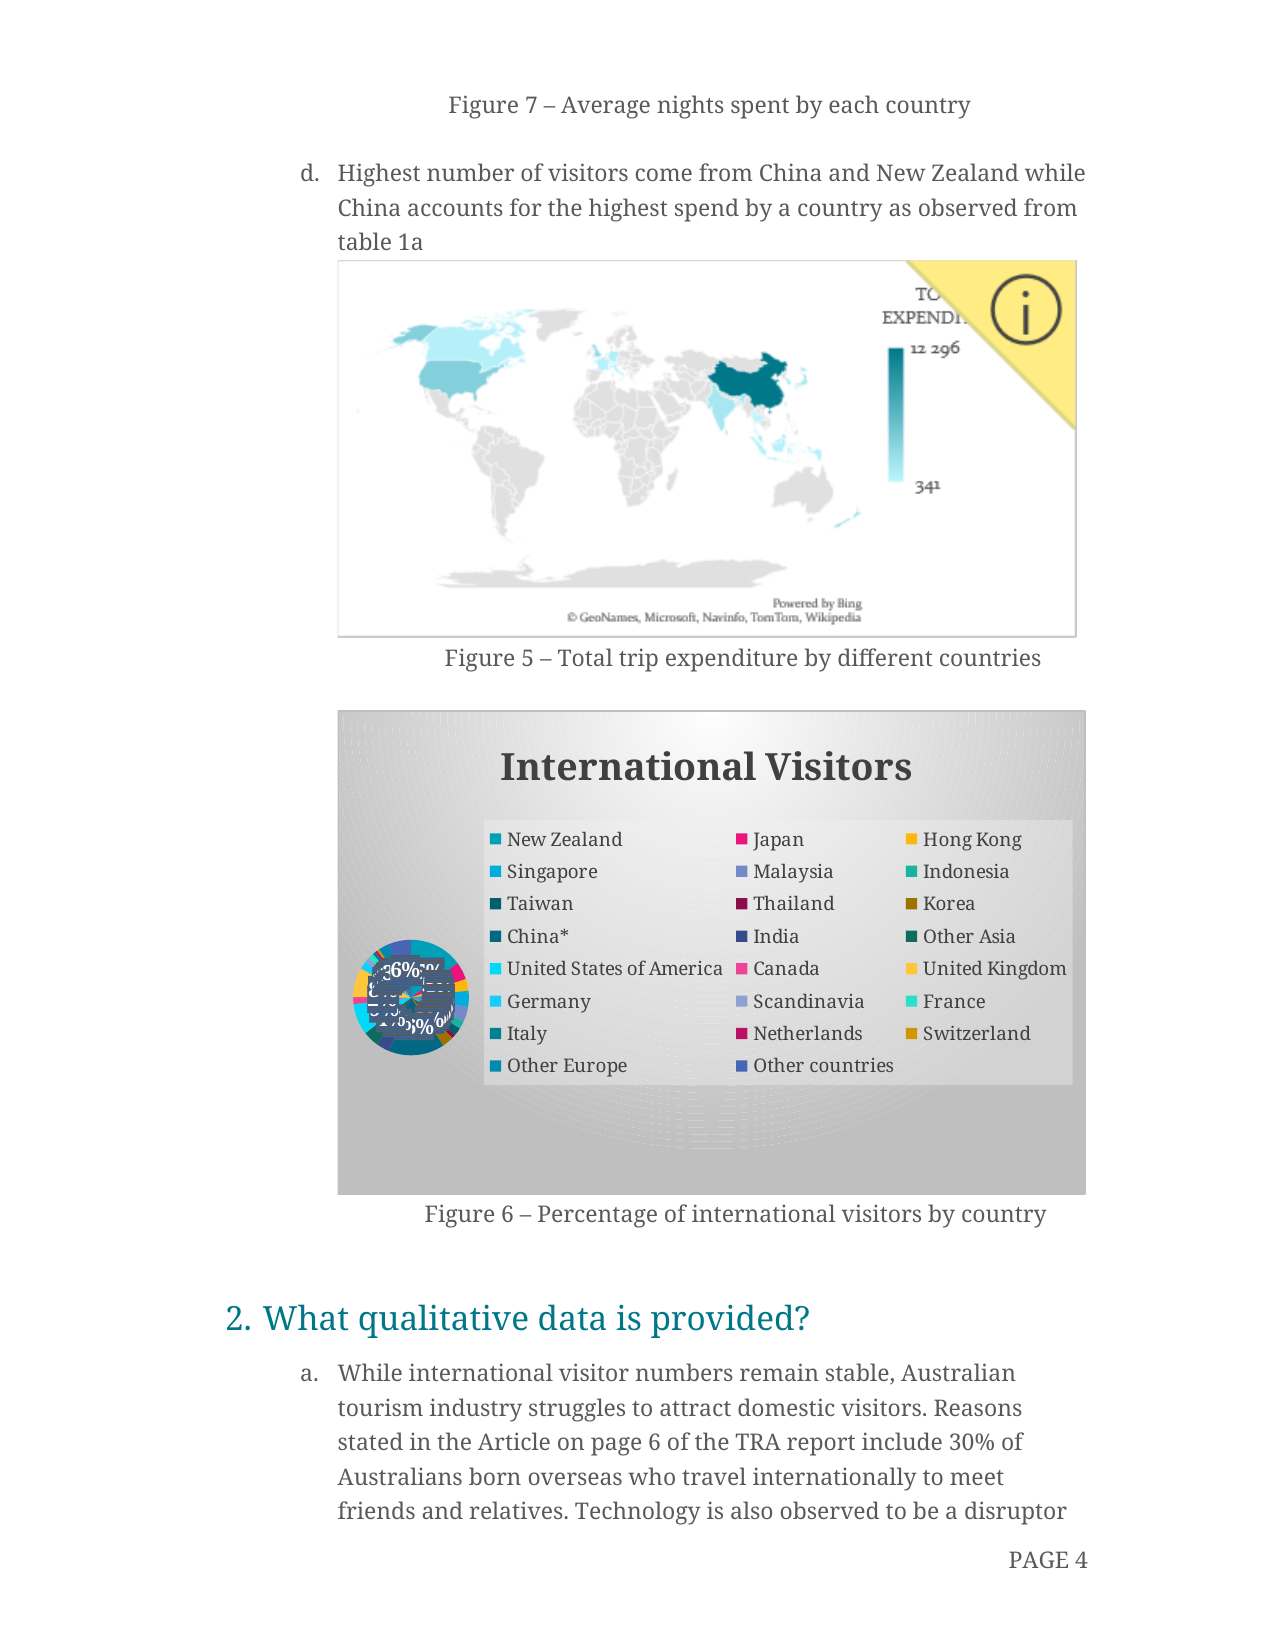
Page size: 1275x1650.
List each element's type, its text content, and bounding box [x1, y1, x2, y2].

subtitle What qualitative data is provided? [225, 1295, 1087, 1340]
list Figure 5 – Total trip expenditure by different countries [337, 641, 1087, 673]
list Figure 6 – Percentage of international visitors by country [412, 1198, 1087, 1229]
picture [337, 260, 1078, 639]
list Figure 7 – Average nights spent by each country [337, 89, 1087, 120]
list Highest number of visitors come from China and New Zealand while China accounts for the highest spend by a country as observed from table 1a [300, 157, 1087, 257]
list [300, 1357, 1087, 1526]
